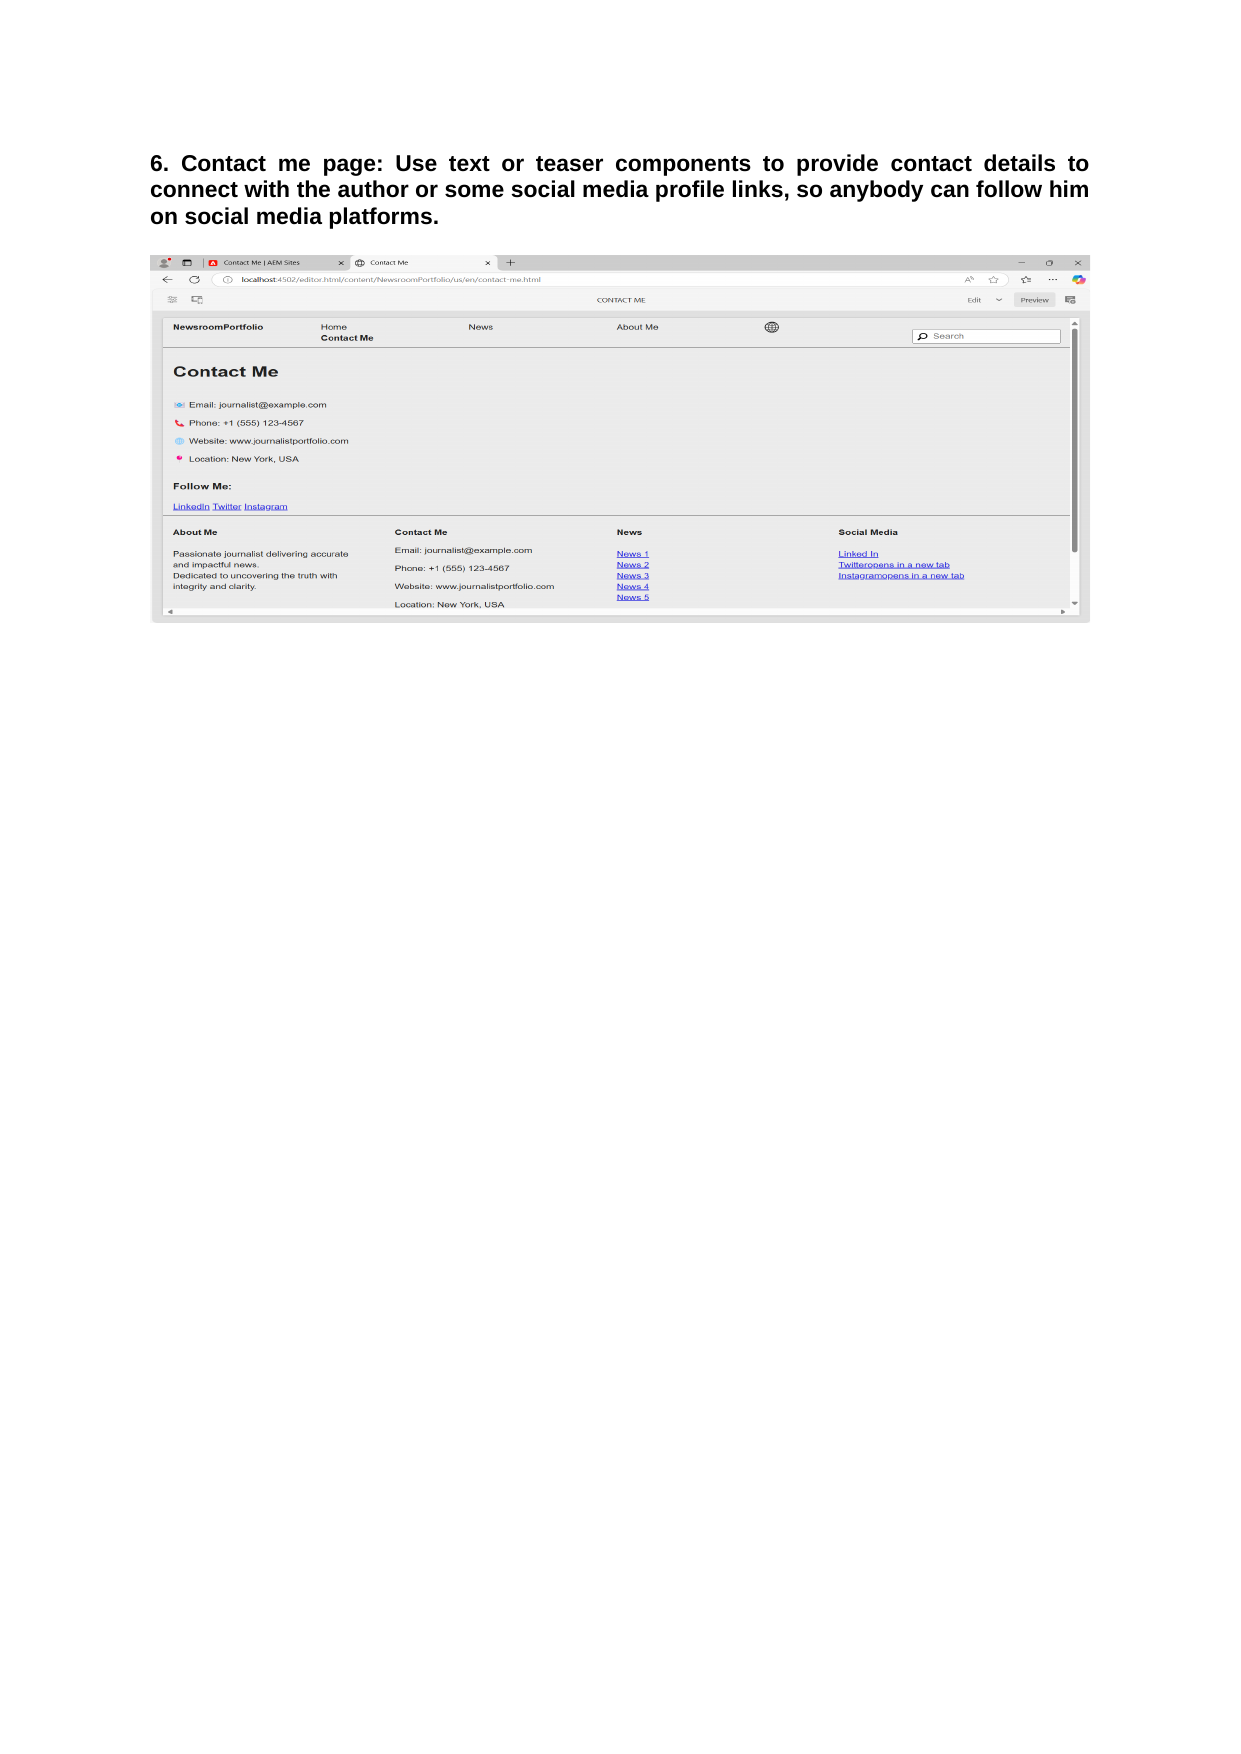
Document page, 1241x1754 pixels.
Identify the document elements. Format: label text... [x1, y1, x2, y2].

picture [150, 255, 1091, 623]
text 6. Contact me page: Use text or teaser components to provide contact details to connect with the author or some social media profile links, so anybody can follow him on social media platforms. [150, 150, 1090, 229]
